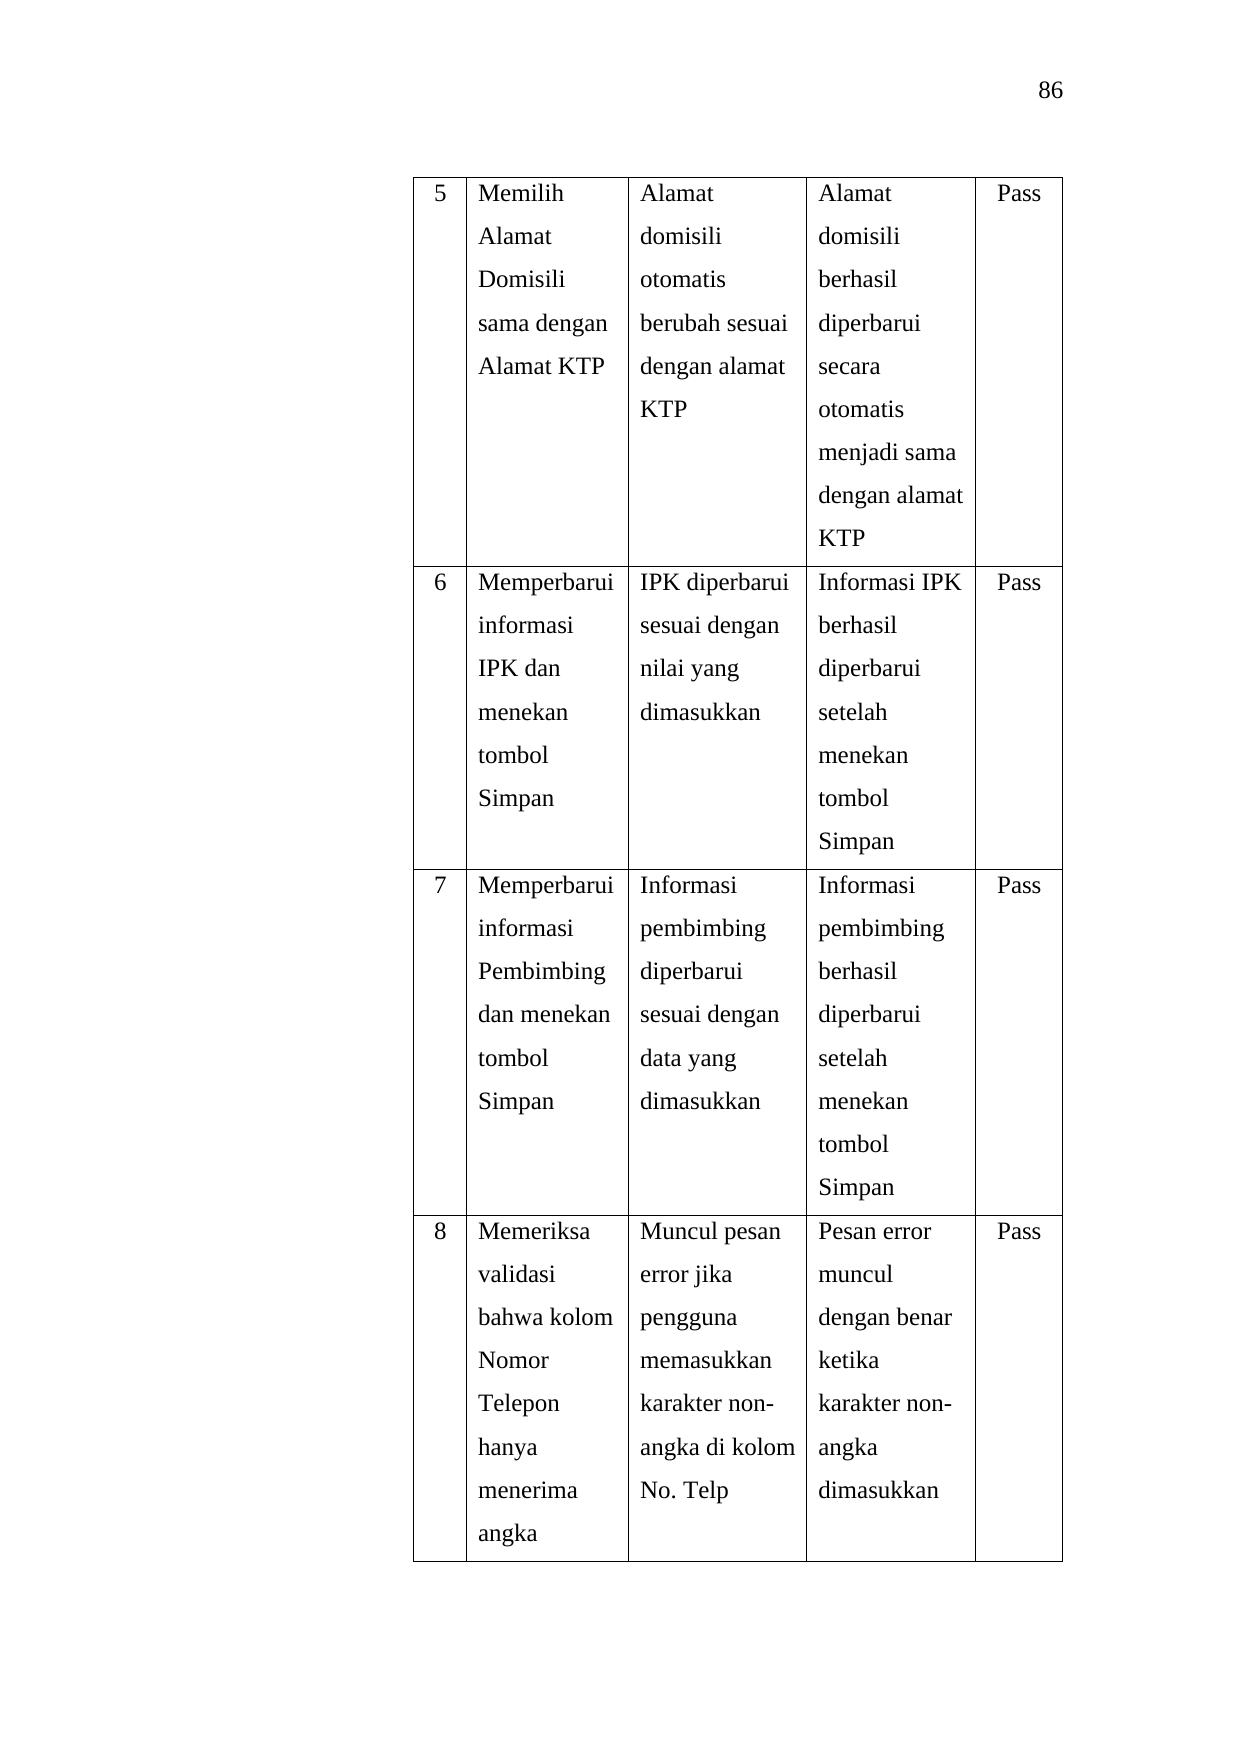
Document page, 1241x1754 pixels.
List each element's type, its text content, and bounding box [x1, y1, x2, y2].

table_cell Pass [976, 178, 1062, 566]
table_cell Memilih Alamat Domisili sama dengan Alamat KTP [467, 178, 628, 566]
table_cell Pass [976, 870, 1062, 1215]
table_cell Muncul pesan error jika pengguna memasukkan karakter non-angka di kolom No. Telp [629, 1216, 806, 1561]
table_cell Informasi pembimbing diperbarui sesuai dengan data yang dimasukkan [629, 870, 806, 1215]
table_cell 7 [414, 870, 466, 1215]
table_cell Memperbarui informasi IPK dan menekan tombol Simpan [467, 567, 628, 869]
table_cell IPK diperbarui sesuai dengan nilai yang dimasukkan [629, 567, 806, 869]
table_cell Informasi pembimbing berhasil diperbarui setelah menekan tombol Simpan [807, 870, 975, 1215]
table_cell 6 [414, 567, 466, 869]
table_cell 8 [414, 1216, 466, 1561]
table_cell Pass [976, 1216, 1062, 1561]
table_cell Memeriksa validasi bahwa kolom Nomor Telepon hanya menerima angka [467, 1216, 628, 1561]
table_cell 5 [414, 178, 466, 566]
table_cell Alamat domisili otomatis berubah sesuai dengan alamat KTP [629, 178, 806, 566]
table_cell Alamat domisili berhasil diperbarui secara otomatis menjadi sama dengan alamat KTP [807, 178, 975, 566]
table_cell Memperbarui informasi Pembimbing dan menekan tombol Simpan [467, 870, 628, 1215]
table_cell Pass [976, 567, 1062, 869]
table_cell Informasi IPK berhasil diperbarui setelah menekan tombol Simpan [807, 567, 975, 869]
table_cell Pesan error muncul dengan benar ketika karakter non-angka dimasukkan [807, 1216, 975, 1561]
